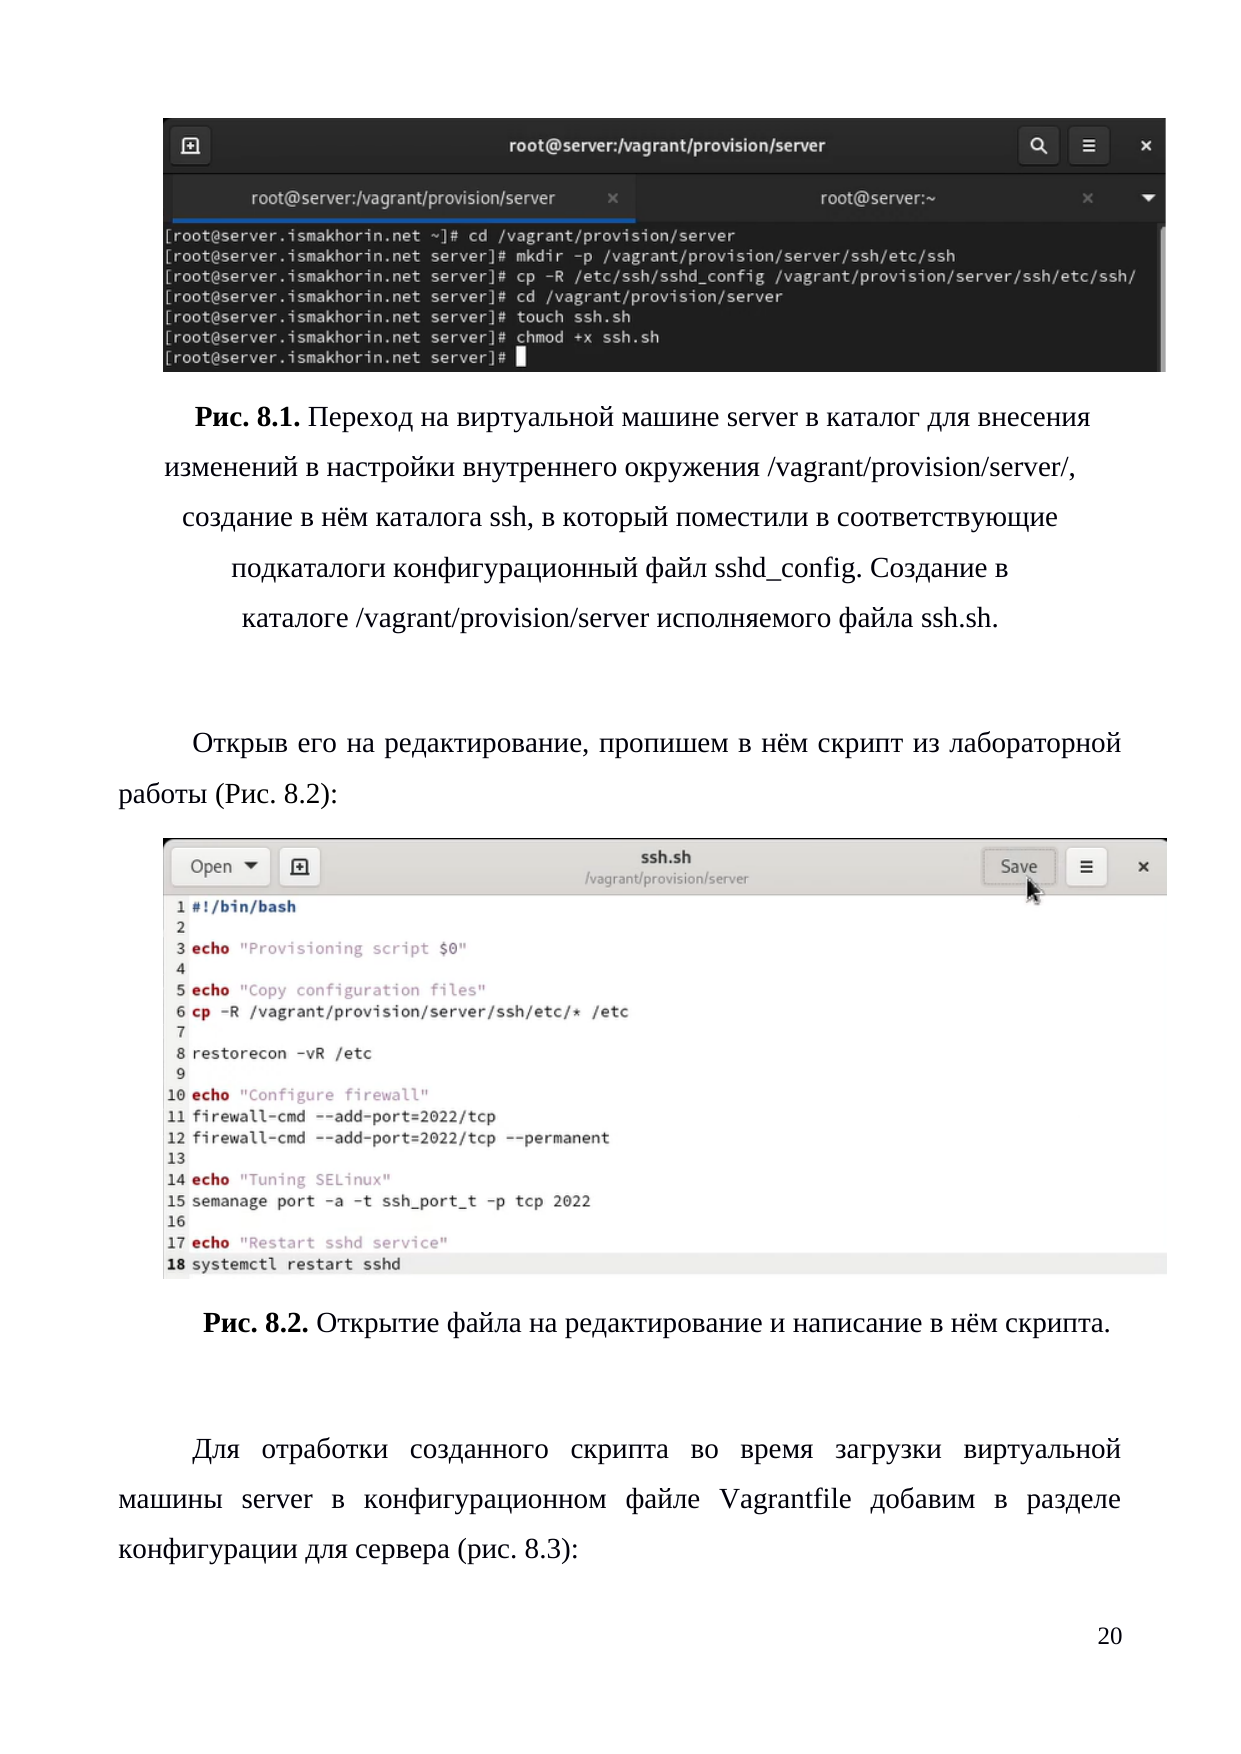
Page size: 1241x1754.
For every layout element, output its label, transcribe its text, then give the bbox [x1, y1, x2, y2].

text Рис. 8.1. Переход на виртуальной машине server в каталог для внесения изменений в настройки внутреннего окружения /vagrant/provision/server/, создание в нём каталога ssh, в который поместили в соответствующие подкаталоги конфигурационный файл sshd_config. Создание в каталоге /vagrant/provision/server исполняемого файла ssh.sh. [118, 399, 1122, 633]
picture [163, 838, 1167, 1279]
picture [163, 118, 1166, 372]
text Для отработки созданного скрипта во время загрузки виртуальной машины server в конфигурационном файле Vagrantfile добавим в разделе конфигурации для сервера (рис. 8.3): [118, 1431, 1122, 1565]
text Рис. 8.2. Открытие файла на редактирование и написание в нём скрипта. [118, 1305, 1122, 1339]
text Открыв его на редактирование, пропишем в нём скрипт из лабораторной работы (Рис. 8.2): [118, 726, 1122, 809]
